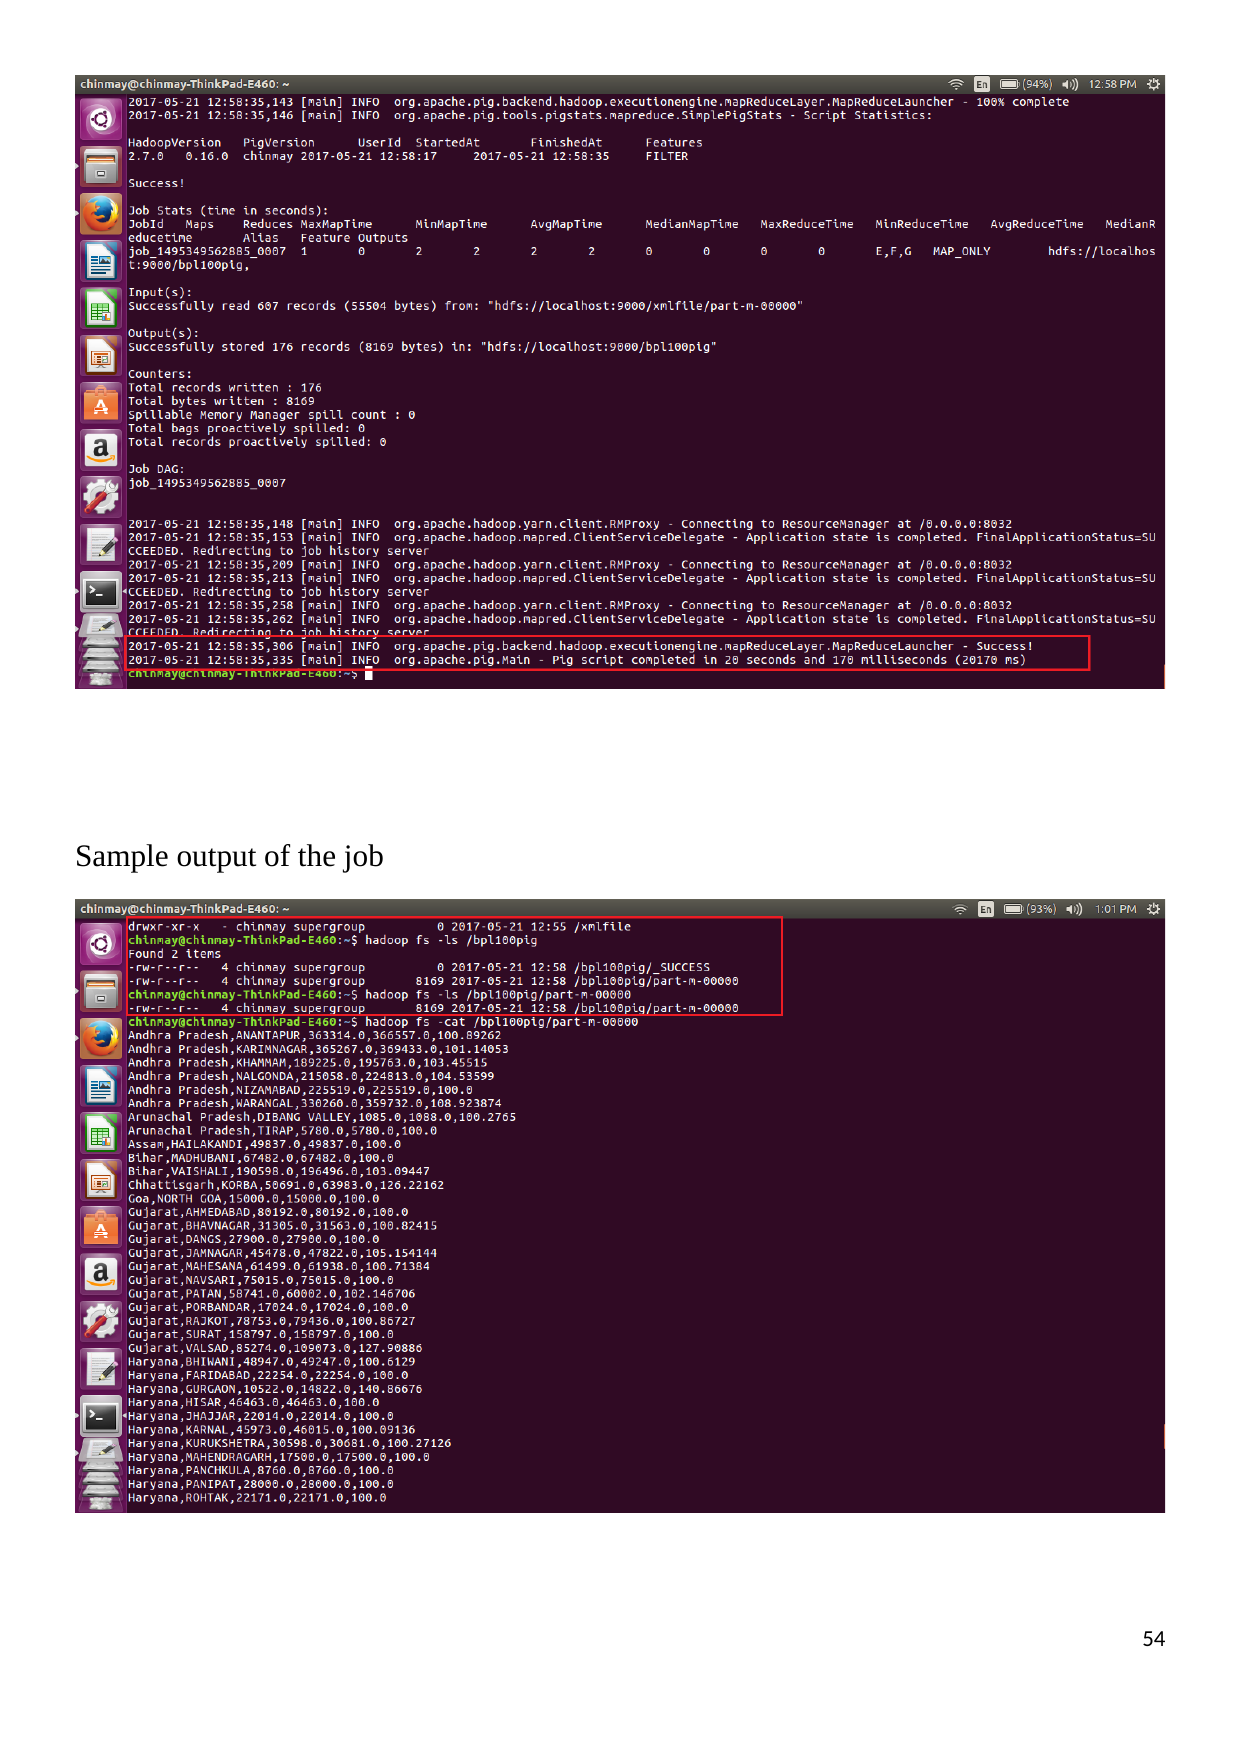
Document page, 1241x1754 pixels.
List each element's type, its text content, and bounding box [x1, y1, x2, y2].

text Sample output of the job [75, 837, 1165, 873]
picture [75, 75, 1166, 689]
picture [75, 899, 1166, 1513]
